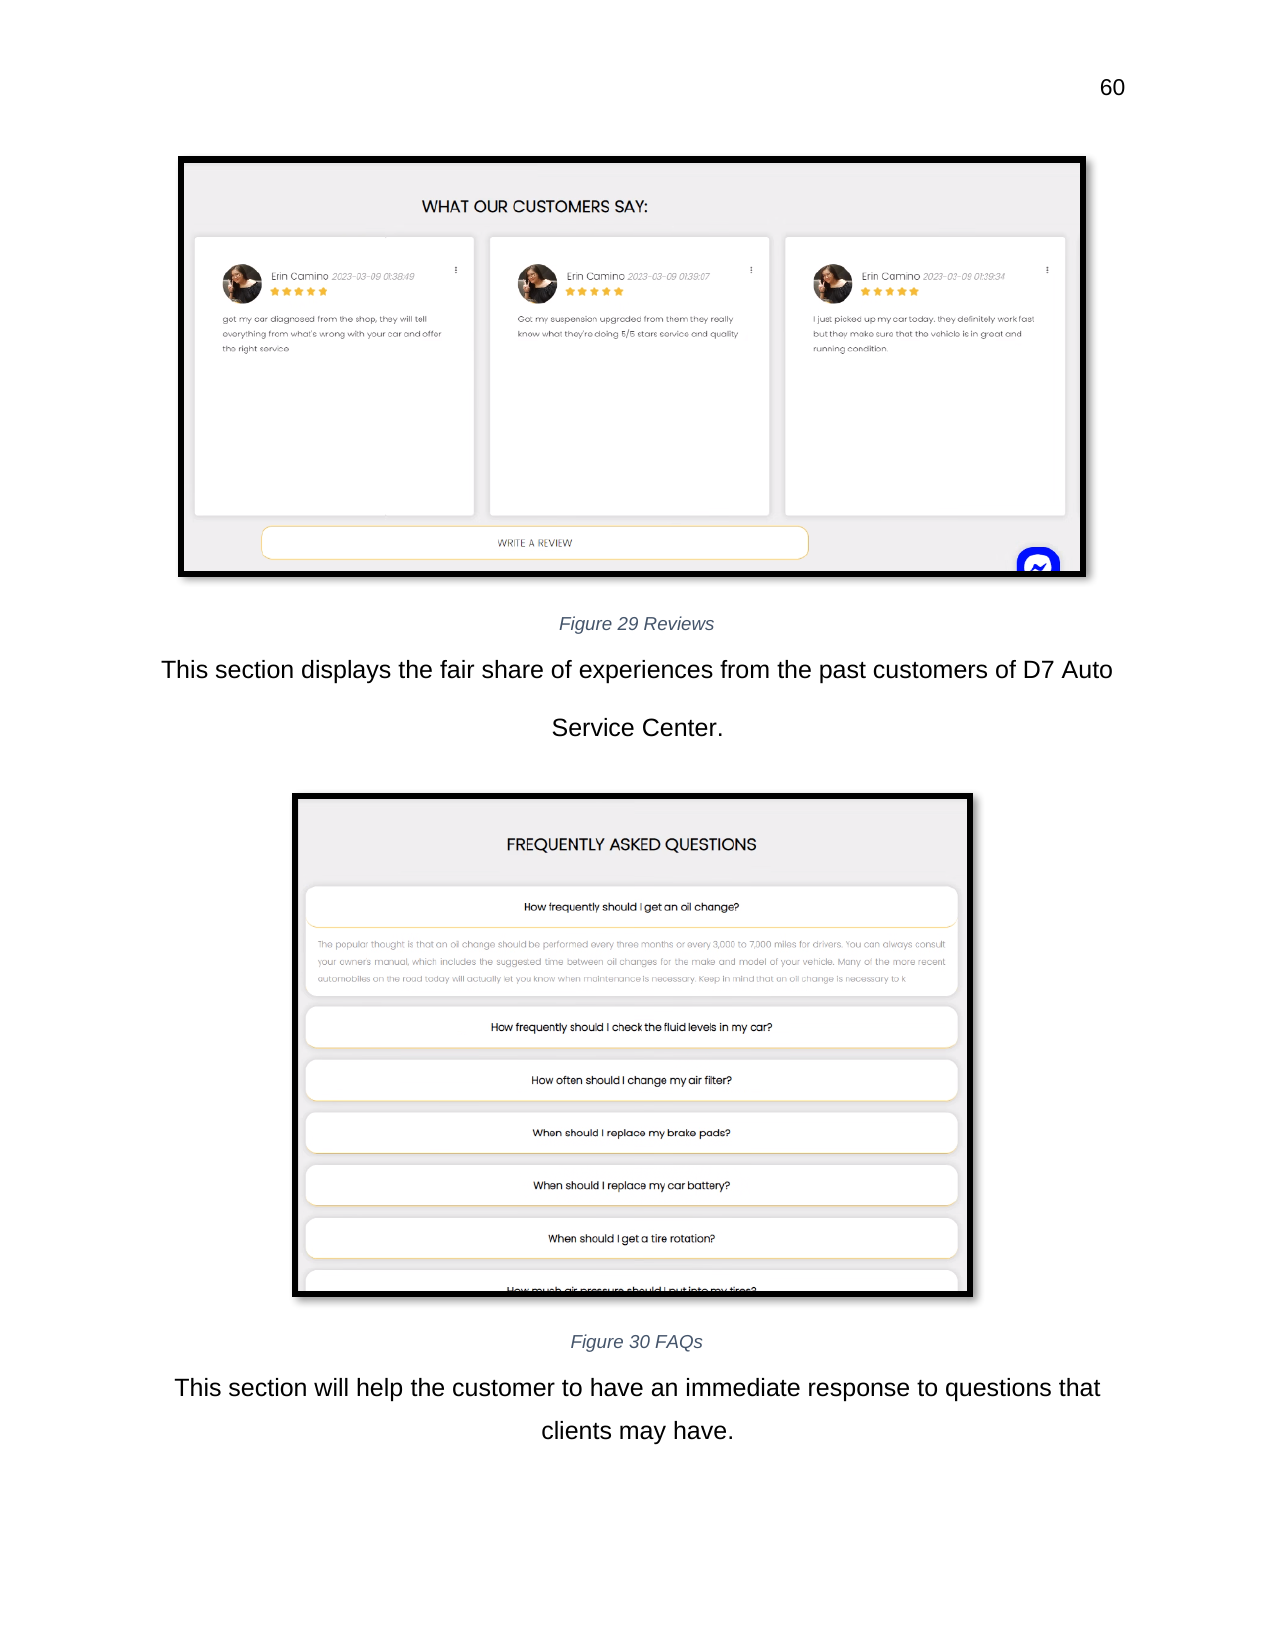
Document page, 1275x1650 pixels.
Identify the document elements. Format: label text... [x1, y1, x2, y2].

text Figure 29 Reviews [150, 613, 1125, 634]
text This section displays the fair share of experiences from the past customers of D7 Auto Service Center. [150, 655, 1125, 741]
text Figure 30 FAQs [150, 1331, 1125, 1352]
text This section will help the customer to have an immediate response to questions that clients may have. [150, 1373, 1125, 1445]
picture [184, 163, 1080, 571]
picture [298, 799, 967, 1291]
